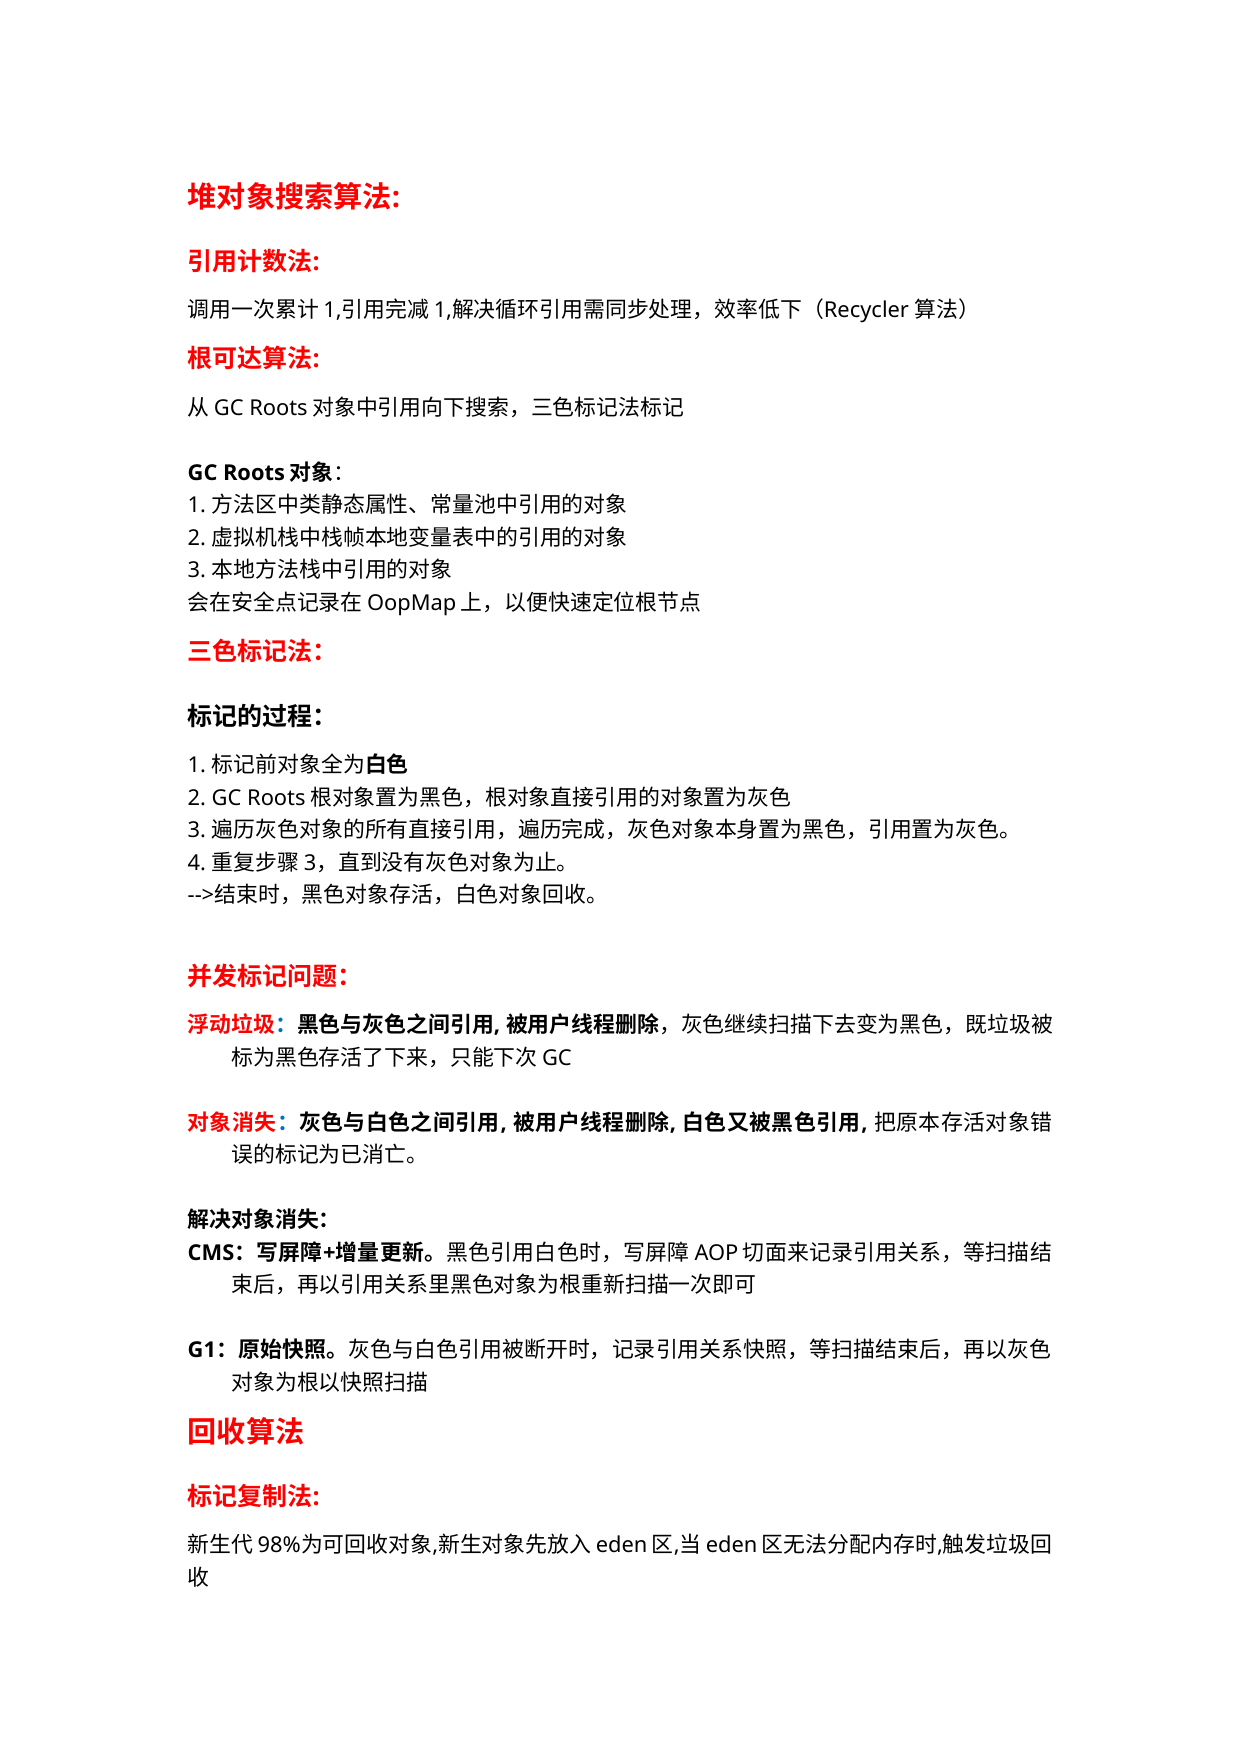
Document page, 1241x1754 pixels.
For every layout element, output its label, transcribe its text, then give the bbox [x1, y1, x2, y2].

text 会在安全点记录在OopMap上，以便快速定位根节点 [187, 584, 1053, 617]
text 解决对象消失： [187, 1202, 1053, 1234]
text 2. GC Roots根对象置为黑色，根对象直接引用的对象置为灰色 [187, 779, 1053, 812]
text -->结束时，黑色对象存活，白色对象回收。 [187, 877, 1053, 909]
text 标记的过程： [187, 682, 1053, 747]
list 方法区中类静态属性、常量池中引用的对象 [187, 487, 1053, 519]
text CMS：写屏障+增量更新。黑色引用白色时，写屏障AOP切面来记录引用关系，等扫描结 束后，再以引用关系里黑色对象为根重新扫描一次即可 [187, 1234, 1053, 1299]
text 并发标记问题： [187, 942, 1053, 1007]
text 标记复制法: [187, 1462, 1053, 1527]
list 虚拟机栈中栈帧本地变量表中的引用的对象 [187, 519, 1053, 552]
text 4. 重复步骤3，直到没有灰色对象为止。 [187, 844, 1053, 877]
text 1. 标记前对象全为白色 [187, 747, 1053, 779]
text 调用一次累计1,引用完减1,解决循环引用需同步处理，效率低下（Recycler 算法） [187, 292, 1053, 324]
list 本地方法栈中引用的对象 [187, 552, 1053, 584]
text GC Roots对象： [187, 454, 1053, 487]
text G1：原始快照。灰色与白色引用被断开时，记录引用关系快照，等扫描结束后，再以灰色 对象为根以快照扫描 [187, 1332, 1053, 1397]
text 新生代98%为可回收对象,新生对象先放入eden区,当eden区无法分配内存时,触发垃圾回收 [187, 1527, 1053, 1592]
text 回收算法 [187, 1397, 1053, 1462]
text 从GC Roots对象中引用向下搜索，三色标记法标记 [187, 389, 1053, 422]
text 3. 遍历灰色对象的所有直接引用，遍历完成，灰色对象本身置为黑色，引用置为灰色。 [187, 812, 1053, 844]
text 根可达算法: [187, 324, 1053, 389]
text 引用计数法: [187, 227, 1053, 292]
text 对象消失：灰色与白色之间引用, 被用户线程删除, 白色又被黑色引用, 把原本存活对象错误的标记为已消亡。 [187, 1104, 1053, 1169]
text 堆对象搜索算法: [187, 162, 1053, 227]
text 浮动垃圾：黑色与灰色之间引用, 被用户线程删除，灰色继续扫描下去变为黑色，既垃圾被标为黑色存活了下来，只能下次GC [187, 1007, 1053, 1072]
text 三色标记法： [187, 617, 1053, 682]
